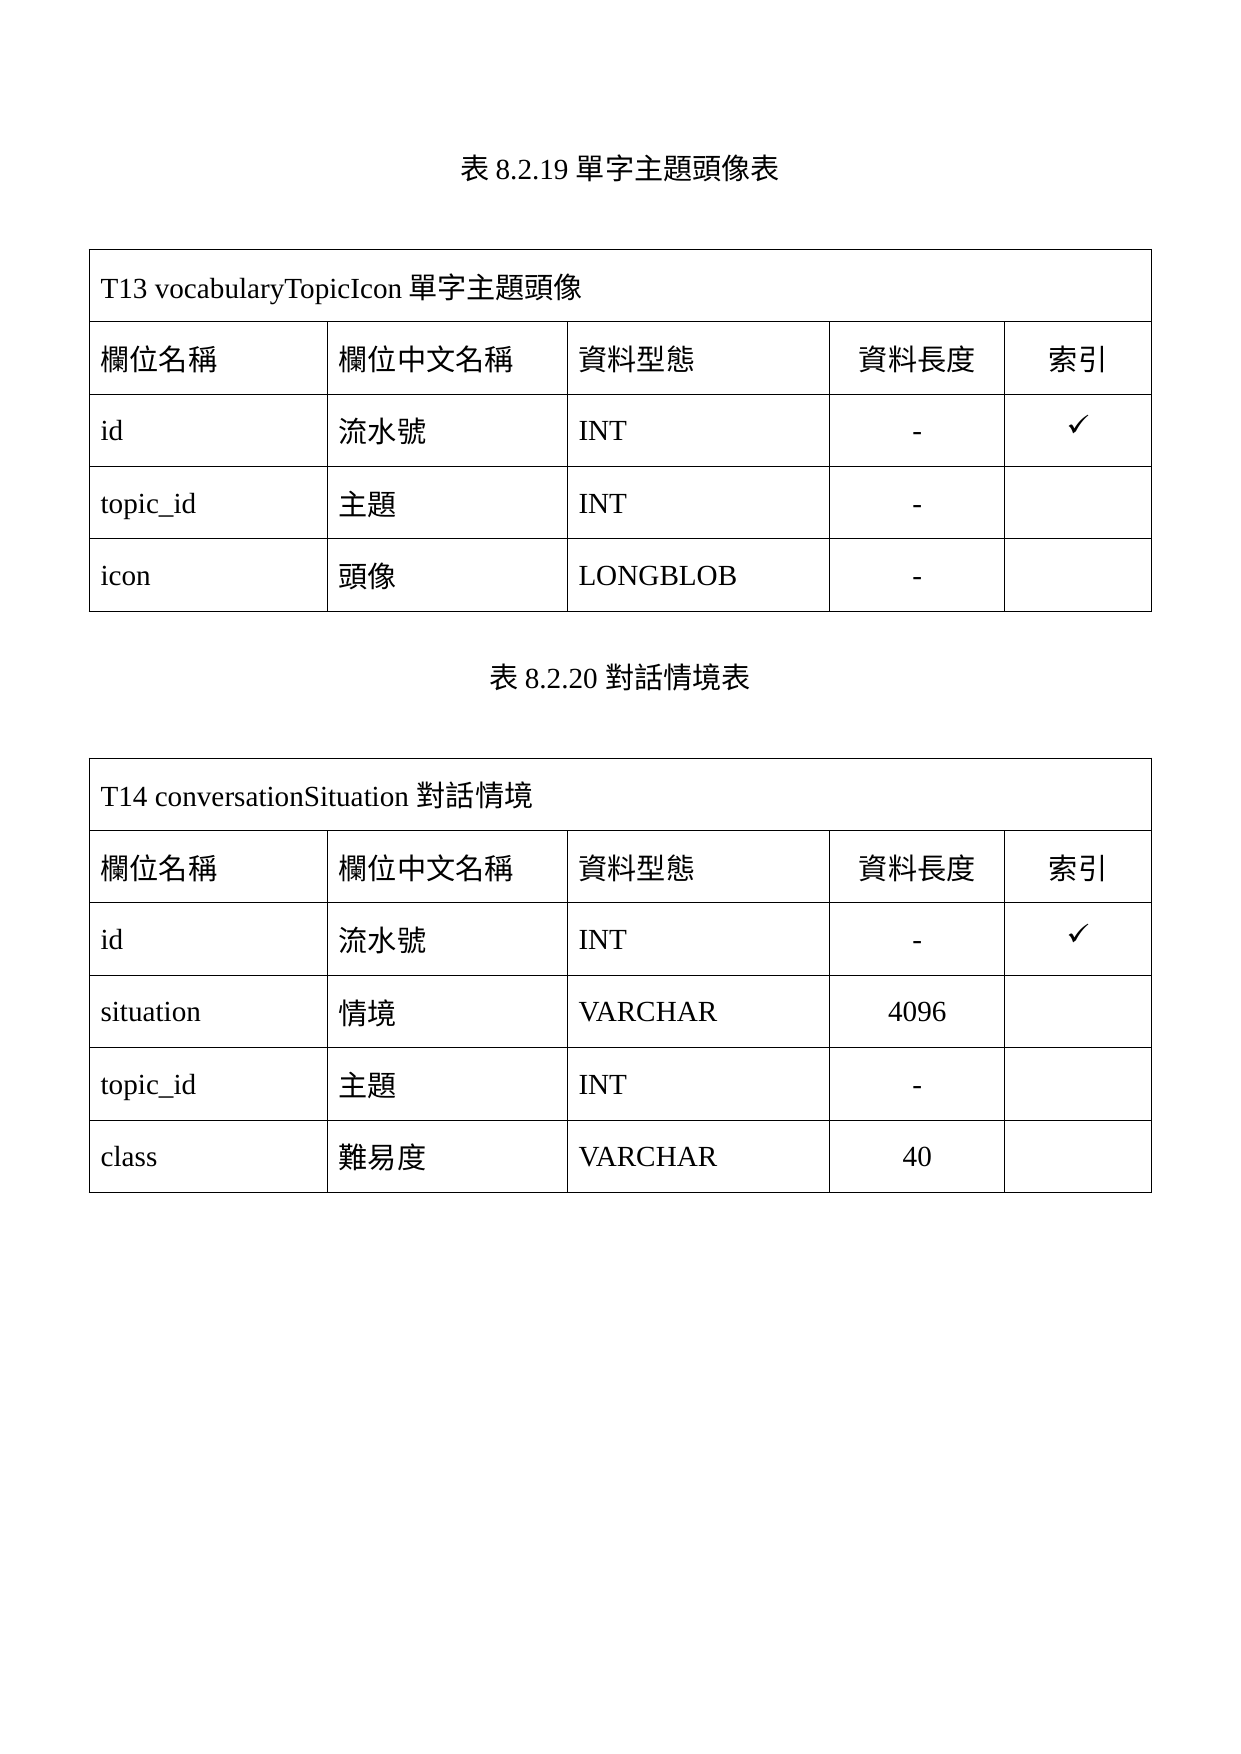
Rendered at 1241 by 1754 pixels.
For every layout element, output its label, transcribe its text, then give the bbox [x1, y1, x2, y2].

table_cell - [830, 539, 1004, 611]
table_cell INT [568, 903, 829, 975]
table_cell INT [568, 395, 829, 466]
table_cell id [90, 395, 327, 466]
table_cell 流水號 [328, 395, 567, 466]
table_cell icon [90, 539, 327, 611]
table_cell INT [568, 1048, 829, 1119]
table_cell 資料長度 [830, 322, 1004, 393]
table_cell 欄位名稱 [90, 831, 327, 902]
table_cell topic_id [90, 467, 327, 538]
table_cell - [830, 903, 1004, 975]
table_cell - [830, 1048, 1004, 1119]
table_cell situation [90, 976, 327, 1047]
table_cell topic_id [90, 1048, 327, 1119]
table_cell class [90, 1121, 327, 1192]
table_cell 欄位名稱 [90, 322, 327, 393]
table_cell 流水號 [328, 903, 567, 975]
table_cell - [830, 395, 1004, 466]
table_cell INT [568, 467, 829, 538]
table_cell 資料長度 [830, 831, 1004, 902]
table_cell [1005, 1121, 1151, 1192]
table_cell 難易度 [328, 1121, 567, 1192]
table_cell VARCHAR [568, 1121, 829, 1192]
table_cell 主題 [328, 467, 567, 538]
table_cell [1005, 539, 1151, 611]
table_cell 40 [830, 1121, 1004, 1192]
table_cell 欄位中文名稱 [328, 831, 567, 902]
table_cell LONGBLOB [568, 539, 829, 611]
table_header T13 vocabularyTopicIcon單字主題頭像 [90, 250, 1151, 321]
table_cell 索引 [1005, 831, 1151, 902]
table_cell VARCHAR [568, 976, 829, 1047]
table_cell 主題 [328, 1048, 567, 1119]
table_cell 欄位中文名稱 [328, 322, 567, 393]
table_cell 4096 [830, 976, 1004, 1047]
table_cell 資料型態 [568, 322, 829, 393]
table_cell 資料型態 [568, 831, 829, 902]
table_cell [1005, 903, 1151, 975]
table_cell [1005, 395, 1151, 466]
table_cell 情境 [328, 976, 567, 1047]
table_cell [1005, 467, 1151, 538]
table_cell 頭像 [328, 539, 567, 611]
table_cell - [830, 467, 1004, 538]
table_header T14 conversationSituation 對話情境 [90, 759, 1151, 830]
table_cell id [90, 903, 327, 975]
table_cell [1005, 976, 1151, 1047]
table_cell 索引 [1005, 322, 1151, 393]
table_cell [1005, 1048, 1151, 1119]
